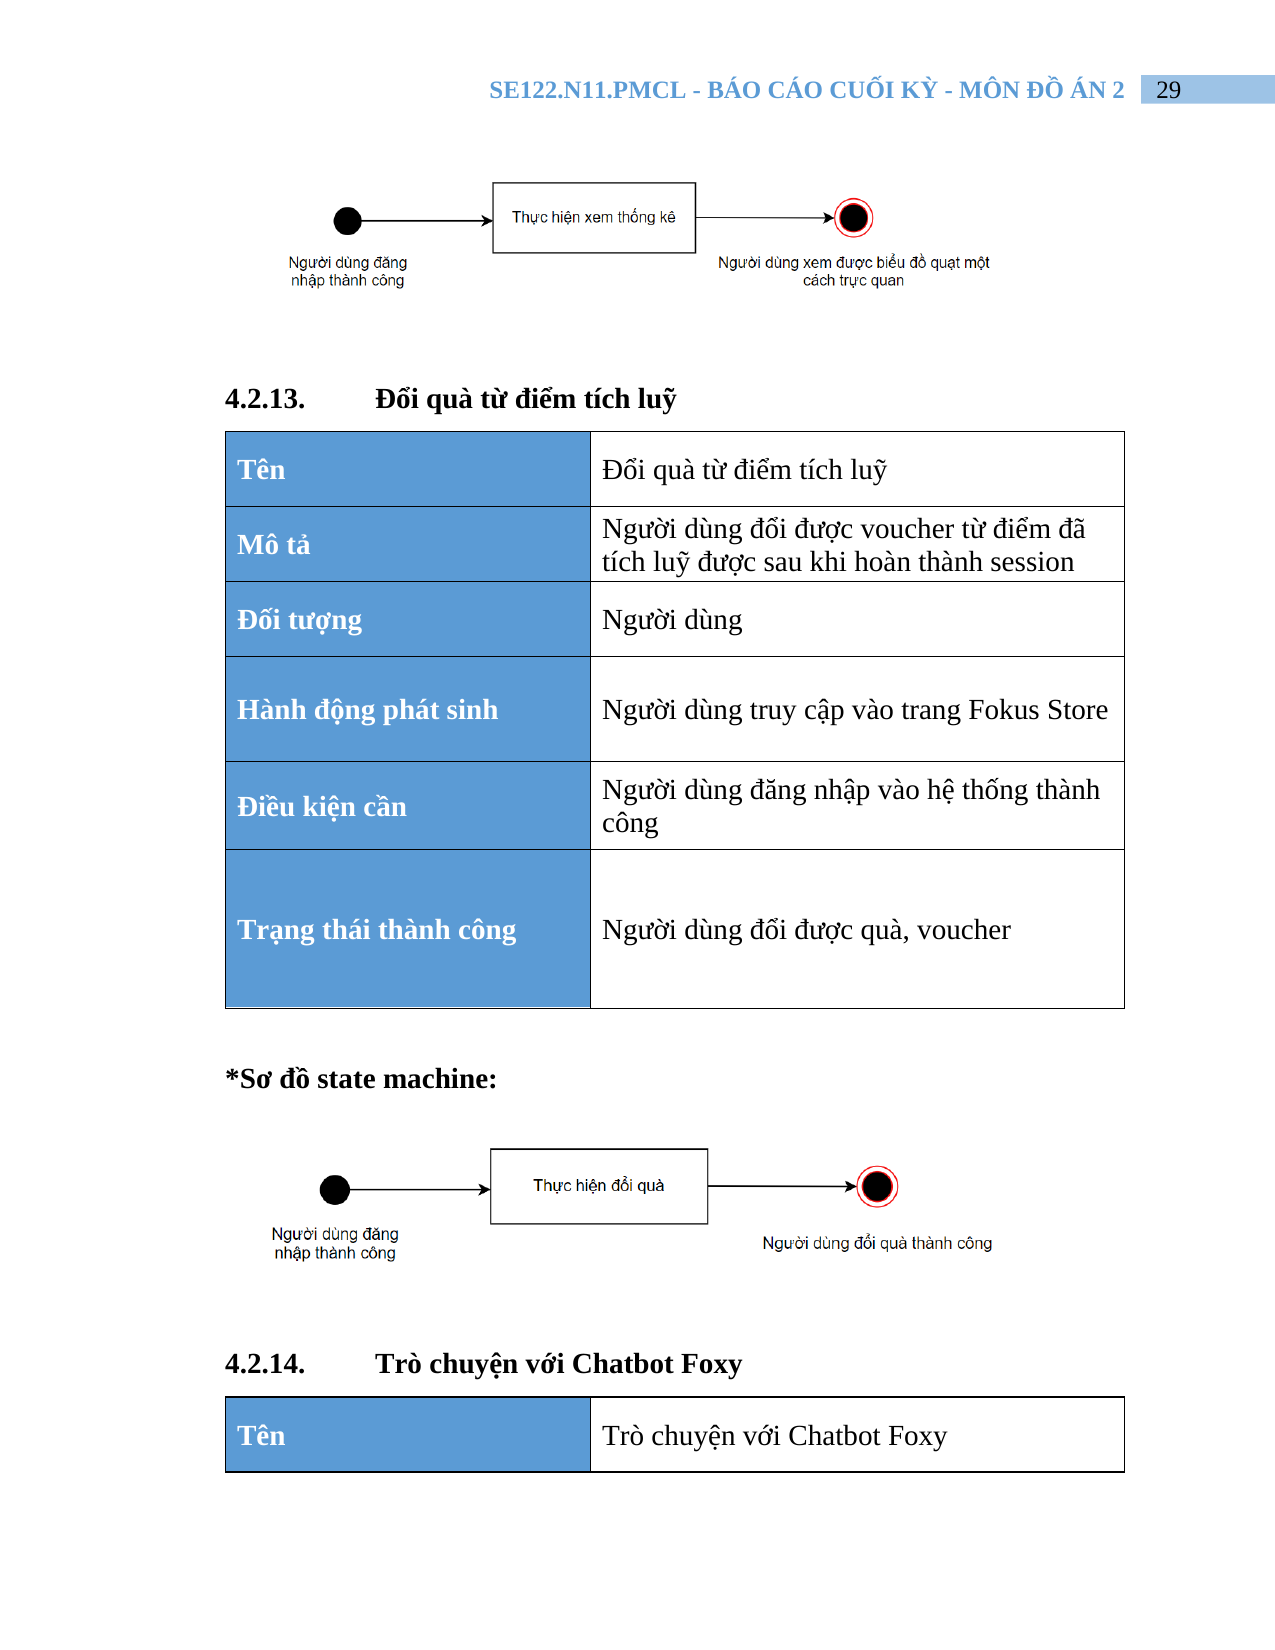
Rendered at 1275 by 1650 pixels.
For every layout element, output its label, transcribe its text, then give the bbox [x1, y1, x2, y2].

table_cell Người dùng đổi được voucher từ điểm đã tích luỹ được sau khi hoàn thành session [591, 507, 1124, 581]
table_cell Người dùng đổi được quà, voucher [591, 850, 1124, 1007]
subtitle Đổi quà từ điểm tích luỹ [225, 381, 1125, 414]
table_cell Mô tả [226, 507, 590, 581]
table_cell Đối tượng [226, 582, 590, 656]
table_cell Trạng thái thành công [226, 850, 590, 1007]
table_header Tên [226, 432, 590, 506]
table_cell Người dùng truy cập vào trang Fokus Store [591, 657, 1124, 761]
table_header Tên [226, 1398, 590, 1471]
table_cell Người dùng đăng nhập vào hệ thống thành công [591, 762, 1124, 849]
table_cell Điều kiện cần [226, 762, 590, 849]
text *Sơ đồ state machine: [150, 1061, 1125, 1095]
table_cell Người dùng [591, 582, 1124, 656]
subtitle Trò chuyện với Chatbot Foxy [225, 1346, 1125, 1380]
table_header Đổi quà từ điểm tích luỹ [591, 432, 1124, 506]
picture [269, 150, 1007, 315]
table_header Trò chuyện với Chatbot Foxy [591, 1398, 1124, 1471]
picture [265, 1114, 1010, 1280]
table_cell Hành động phát sinh [226, 657, 590, 761]
